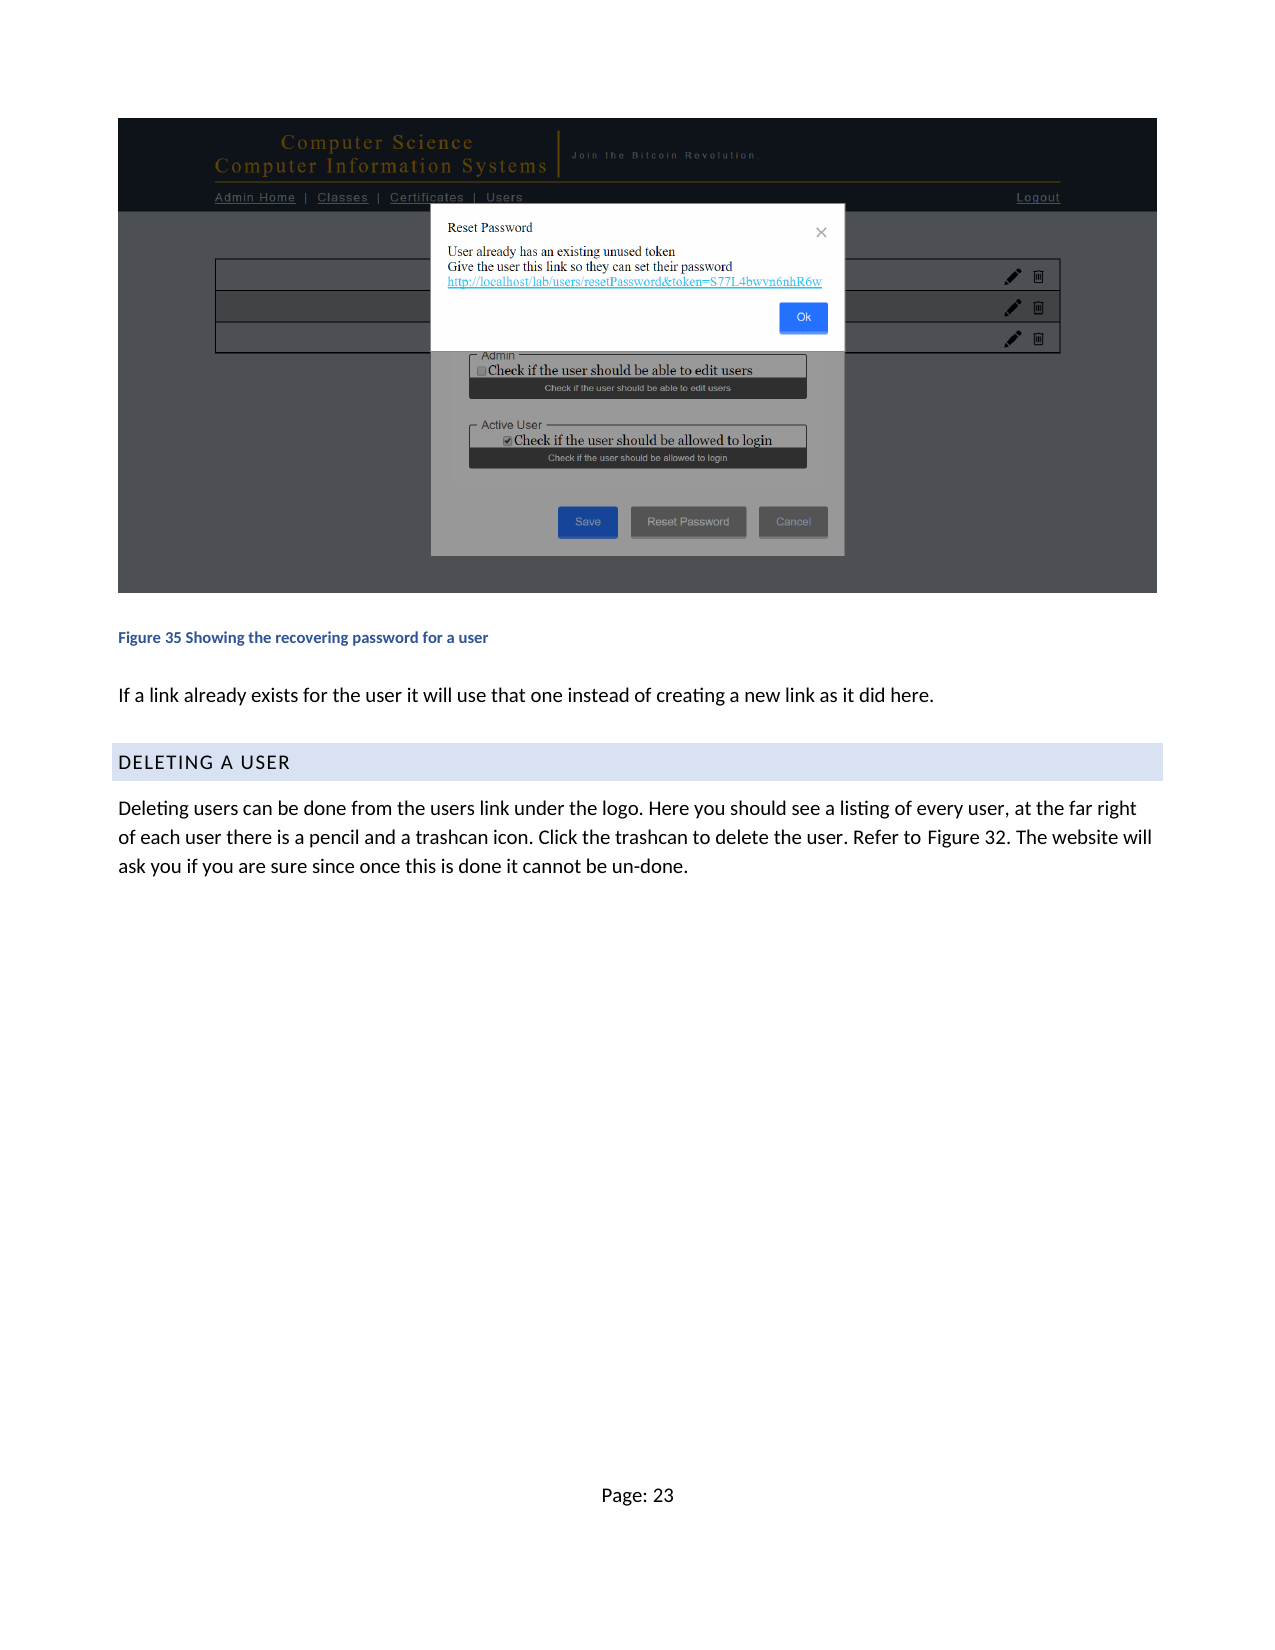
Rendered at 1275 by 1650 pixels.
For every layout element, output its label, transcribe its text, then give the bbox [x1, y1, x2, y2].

text If a link already exists for the user it will use that one instead of creating a new link as it did here. [118, 682, 1157, 708]
picture [118, 118, 1157, 593]
text Figure 35 Showing the recovering password for a user [118, 628, 1157, 648]
text Deleting users can be done from the users link under the logo. Here you should see a listing of every user, at the far right of each user there is a pencil and a trashcan icon. Click the trashcan to delete the user. Refer to Figure 32. The website will ask you if you are sure since once this is done it cannot be un-done. [118, 795, 1157, 878]
subtitle Deleting a user [118, 749, 1157, 774]
